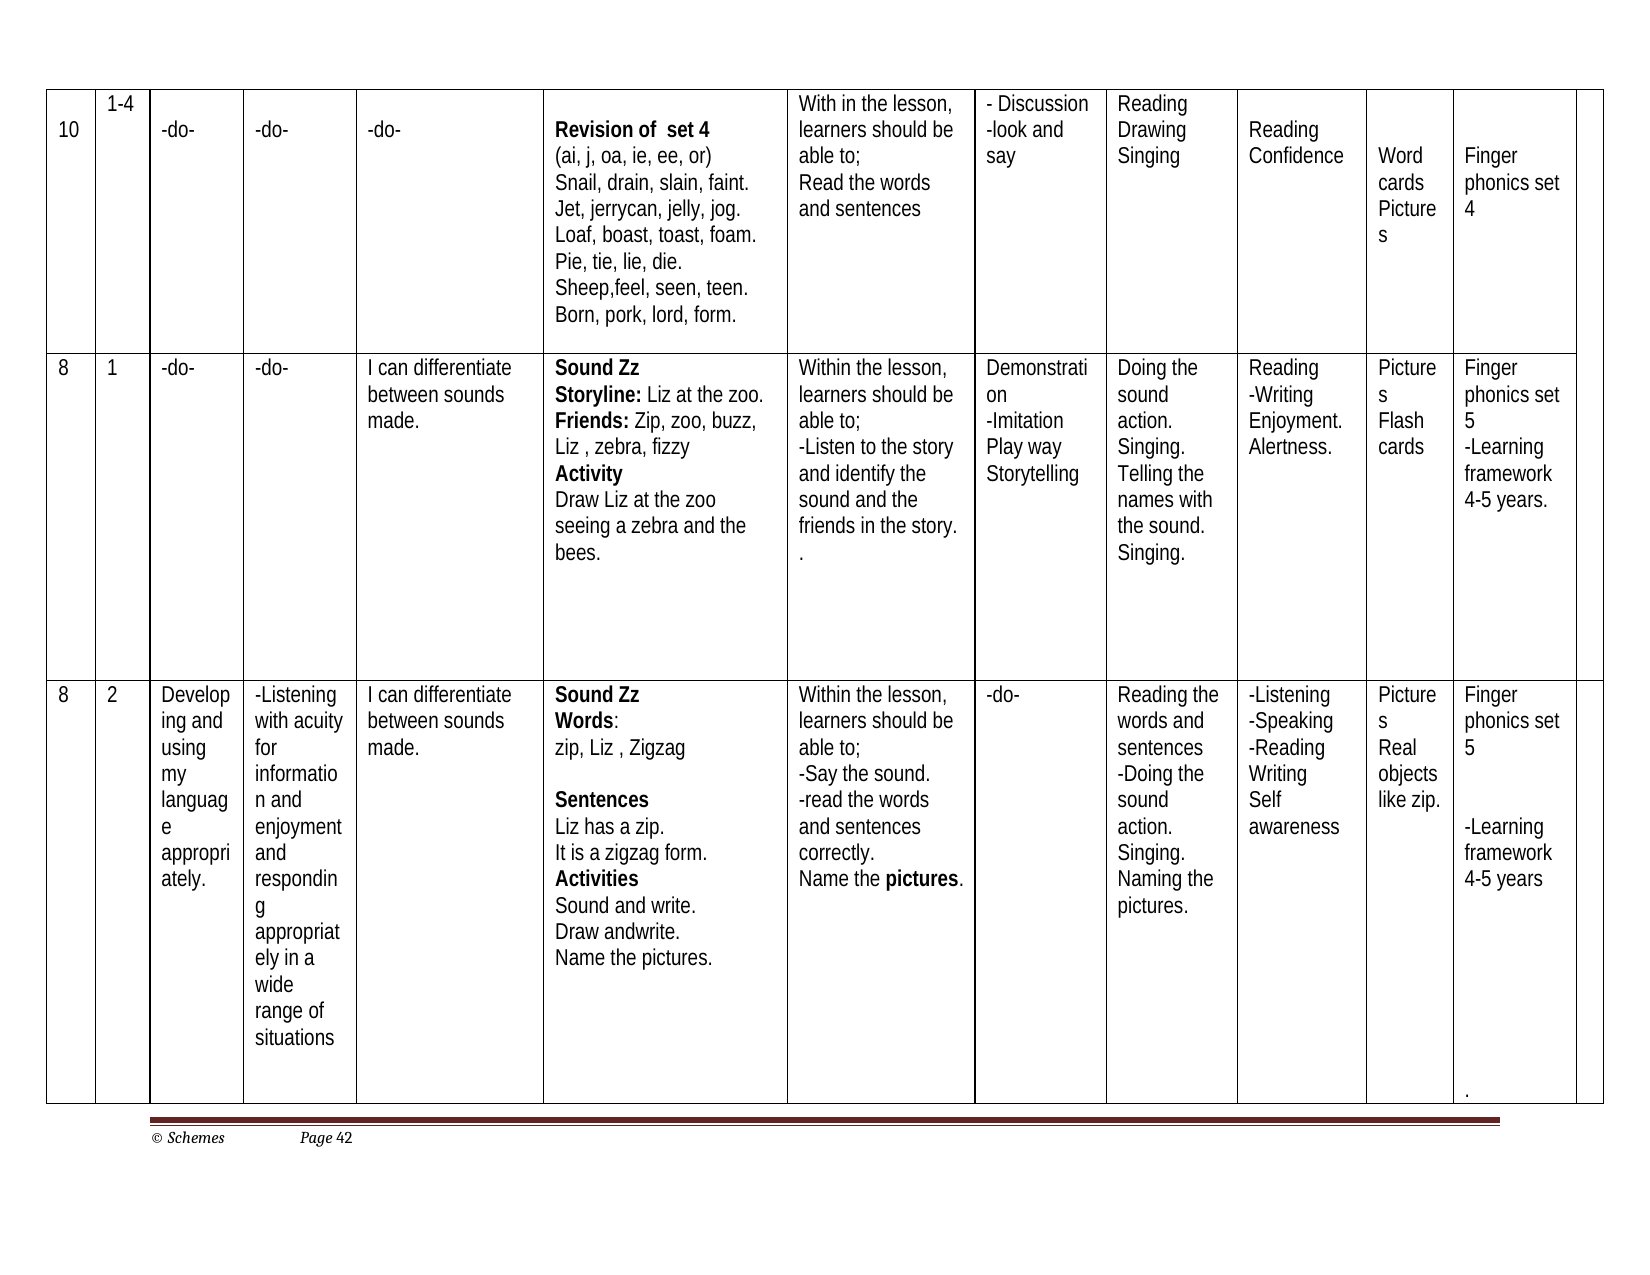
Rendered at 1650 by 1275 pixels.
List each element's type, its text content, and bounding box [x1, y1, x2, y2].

table_cell -do- [244, 354, 356, 680]
table_cell -do- [151, 90, 243, 353]
table_cell -Listening -Speaking -Reading Writing Self awareness [1238, 681, 1366, 1102]
table_cell Doing the sound action. Singing. Telling the names with the sound. Singing. [1107, 354, 1237, 680]
table_cell Pictures Real objects like zip. [1367, 681, 1453, 1102]
table_cell [1577, 681, 1603, 1102]
table_cell -do- [244, 90, 356, 353]
table_cell Word cards Pictures [1367, 90, 1453, 353]
table_cell Within the lesson, learners should be able to; -Say the sound. -read the words and sentences correctly. Name the pictures. [788, 681, 974, 1102]
table_cell Finger phonics set 5 -Learning framework 4-5 years. [1454, 354, 1576, 680]
table_cell Reading Drawing Singing [1107, 90, 1237, 353]
table_cell Sound Zz Storyline: Liz at the zoo. Friends: Zip, zoo, buzz, Liz , zebra, fizzy Activity Draw Liz at the zoo seeing a zebra and the bees. [544, 354, 787, 680]
table_cell -do- [151, 354, 243, 680]
table_cell 8 [47, 681, 95, 1102]
table_cell Pictures Flash cards [1367, 354, 1453, 680]
table_cell With in the lesson, learners should be able to; Read the words and sentences [788, 90, 974, 353]
table_cell 1-4 [96, 90, 149, 353]
table_cell 8 [47, 354, 95, 680]
table_cell I can differentiate between sounds made. [357, 354, 543, 680]
table_cell Demonstration -Imitation Play way Storytelling [976, 354, 1106, 680]
table_cell Reading Confidence [1238, 90, 1366, 353]
table_cell Revision of set 4 (ai, j, oa, ie, ee, or) Snail, drain, slain, faint. Jet, jerrycan, jelly, jog. Loaf, boast, toast, foam. Pie, tie, lie, die. Sheep,feel, seen, teen. Born, pork, lord, form. [544, 90, 787, 353]
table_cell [357, 681, 543, 1102]
table_cell Finger phonics set 4 [1454, 90, 1576, 353]
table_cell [244, 681, 356, 1102]
table_cell [1577, 90, 1603, 680]
table_cell 1 [96, 354, 149, 680]
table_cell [151, 681, 243, 1102]
table_cell Reading the words and sentences -Doing the sound action. Singing. Naming the pictures. [1107, 681, 1237, 1102]
table_cell 10 [47, 90, 95, 353]
table_cell Reading -Writing Enjoyment. Alertness. [1238, 354, 1366, 680]
table_cell Sound Zz Words: zip, Liz , Zigzag Sentences Liz has a zip. It is a zigzag form. Activities Sound and write. Draw andwrite. Name the pictures. [544, 681, 787, 1102]
table_cell - Discussion -look and say [976, 90, 1106, 353]
table_cell Finger phonics set 5 -Learning framework 4-5 years . [1454, 681, 1576, 1102]
table_cell -do- [976, 681, 1106, 1102]
table_cell 2 [96, 681, 149, 1102]
table_cell -do- [357, 90, 543, 353]
table_cell Within the lesson, learners should be able to; -Listen to the story and identify the sound and the friends in the story. . [788, 354, 974, 680]
